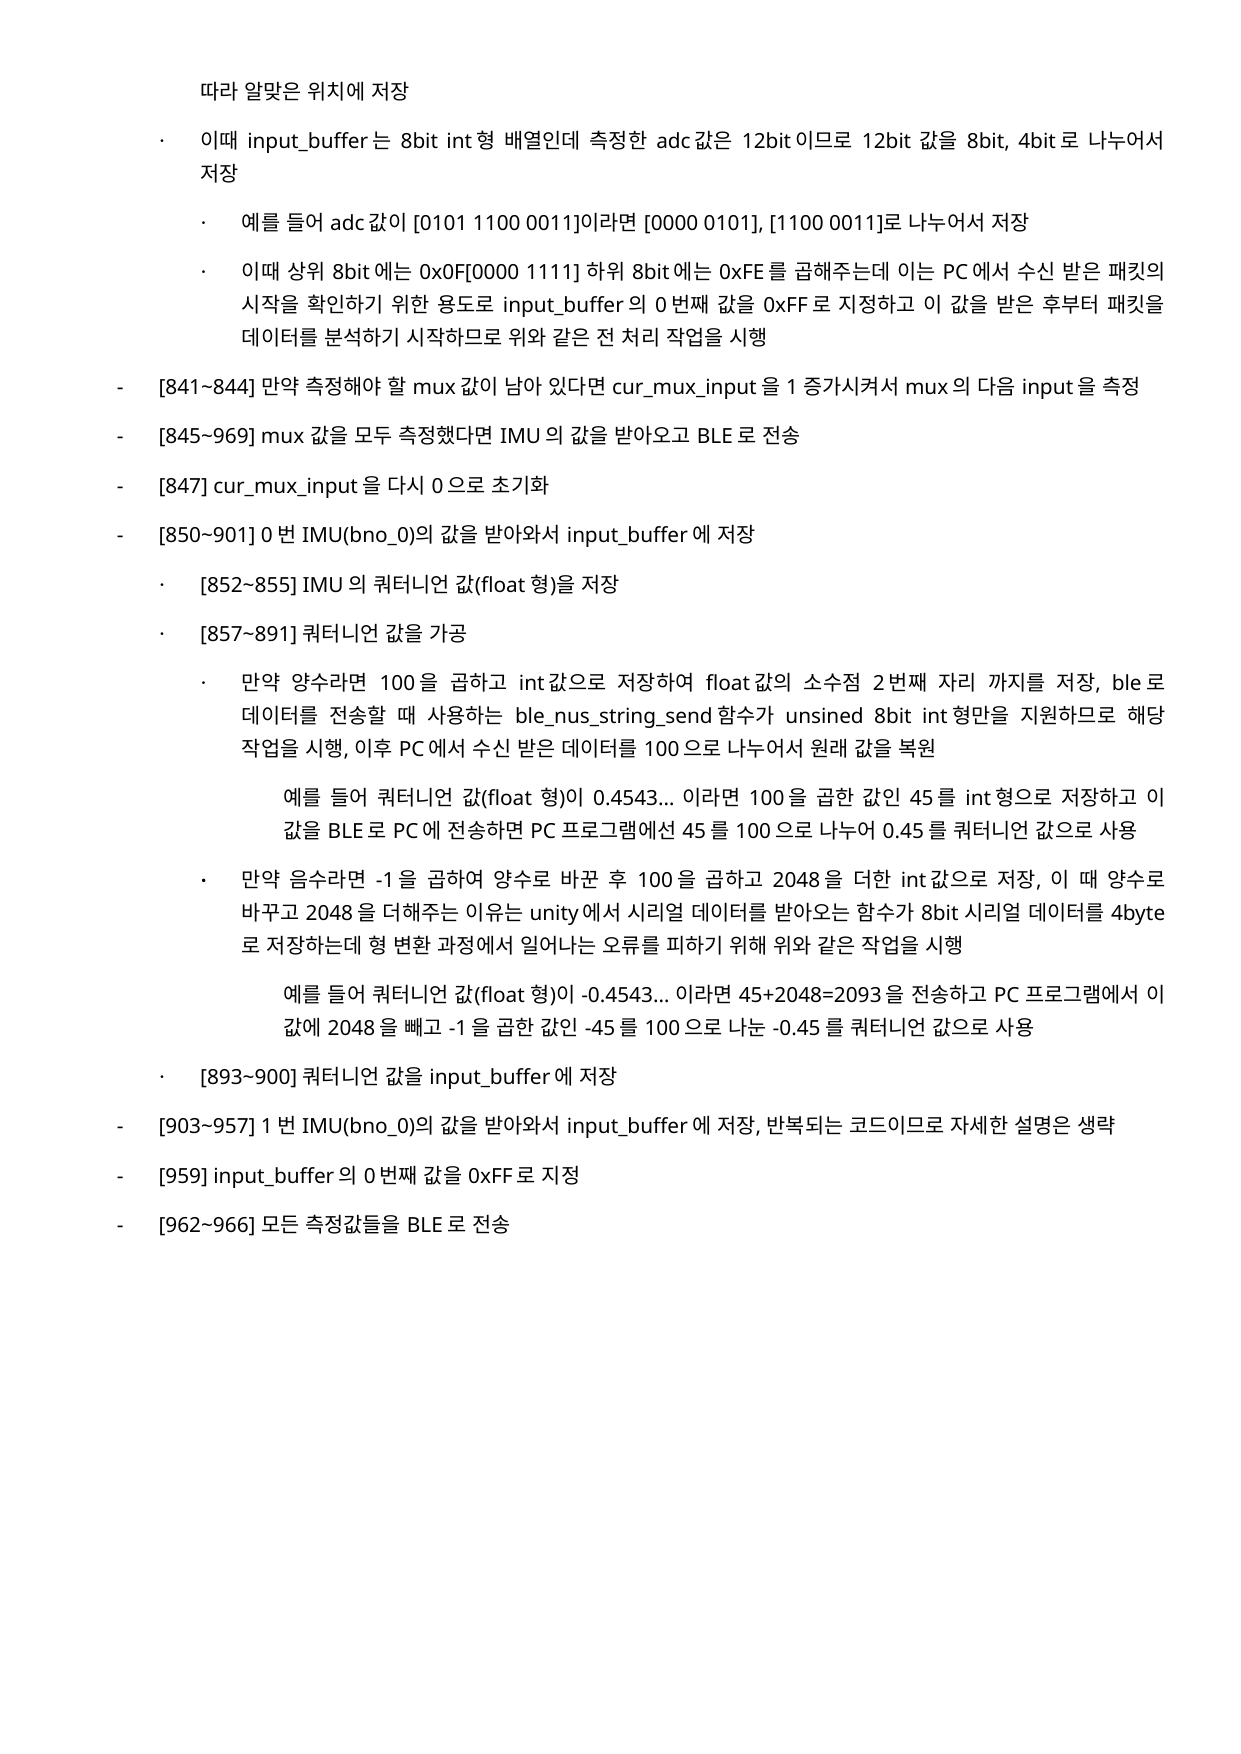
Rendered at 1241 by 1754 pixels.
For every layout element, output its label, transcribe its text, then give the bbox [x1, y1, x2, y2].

list [841~844] 만약 측정해야 할 mux값이 남아 있다면 cur_mux_input을 1 증가시켜서 mux의 다음 input을 측정 [117, 370, 1165, 401]
list 만약 음수라면 -1을 곱하여 양수로 바꾼 후 100을 곱하고 2048을 더한 int값으로 저장, 이 때 양수로 바꾸고 2048을 더해주는 이유는 unity에서 시리얼 데이터를 받아오는 함수가 8bit 시리얼 데이터를 4byte로 저장하는데 형 변환 과정에서 일어나는 오류를 피하기 위해 위와 같은 작업을 시행 [200, 863, 1165, 959]
list [852~855] IMU의 쿼터니언 값(float 형)을 저장 [158, 568, 1165, 598]
list [962~966] 모든 측정값들을 BLE로 전송 [117, 1208, 1165, 1239]
list [903~957] 1번 IMU(bno_0)의 값을 받아와서 input_buffer에 저장, 반복되는 코드이므로 자세한 설명은 생략 [117, 1109, 1165, 1140]
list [158, 75, 1165, 105]
list [847] cur_mux_input을 다시 0으로 초기화 [117, 469, 1165, 499]
list 이때 상위 8bit에는 0x0F[0000 1111] 하위 8bit에는 0xFE를 곱해주는데 이는 PC에서 수신 받은 패킷의 시작을 확인하기 위한 용도로 input_buffer의 0번째 값을 0xFF로 지정하고 이 값을 받은 후부터 패킷을 데이터를 분석하기 시작하므로 위와 같은 전 처리 작업을 시행 [200, 256, 1165, 351]
list [959] input_buffer의 0번째 값을 0xFF로 지정 [117, 1159, 1165, 1189]
list 만약 양수라면 100을 곱하고 int값으로 저장하여 float값의 소수점 2번째 자리 까지를 저장, ble로 데이터를 전송할 때 사용하는 ble_nus_string_send함수가 unsined 8bit int형만을 지원하므로 해당 작업을 시행, 이후 PC에서 수신 받은 데이터를 100으로 나누어서 원래 값을 복원 [200, 667, 1165, 762]
list 이때 input_buffer는 8bit int형 배열인데 측정한 adc값은 12bit이므로 12bit 값을 8bit, 4bit로 나누어서 저장 [158, 124, 1165, 187]
list [845~969] mux 값을 모두 측정했다면 IMU의 값을 받아오고 BLE로 전송 [117, 420, 1165, 450]
list [857~891] 쿼터니언 값을 가공 [158, 617, 1165, 647]
list 예를 들어 adc값이 [0101 1100 0011]이라면 [0000 0101], [1100 0011]로 나누어서 저장 [200, 206, 1165, 237]
list [850~901] 0번 IMU(bno_0)의 값을 받아와서 input_buffer에 저장 [117, 518, 1165, 549]
list 예를 들어 쿼터니언 값(float 형)이 0.4543… 이라면 100을 곱한 값인 45를 int형으로 저장하고 이 값을 BLE로 PC에 전송하면 PC 프로그램에선 45를 100으로 나누어 0.45를 쿼터니언 값으로 사용 [283, 781, 1165, 844]
list 예를 들어 쿼터니언 값(float 형)이 -0.4543… 이라면 45+2048=2093을 전송하고 PC 프로그램에서 이 값에 2048을 빼고 -1을 곱한 값인 -45를 100으로 나눈 -0.45를 쿼터니언 값으로 사용 [283, 978, 1165, 1041]
list [893~900] 쿼터니언 값을 input_buffer에 저장 [158, 1060, 1165, 1091]
